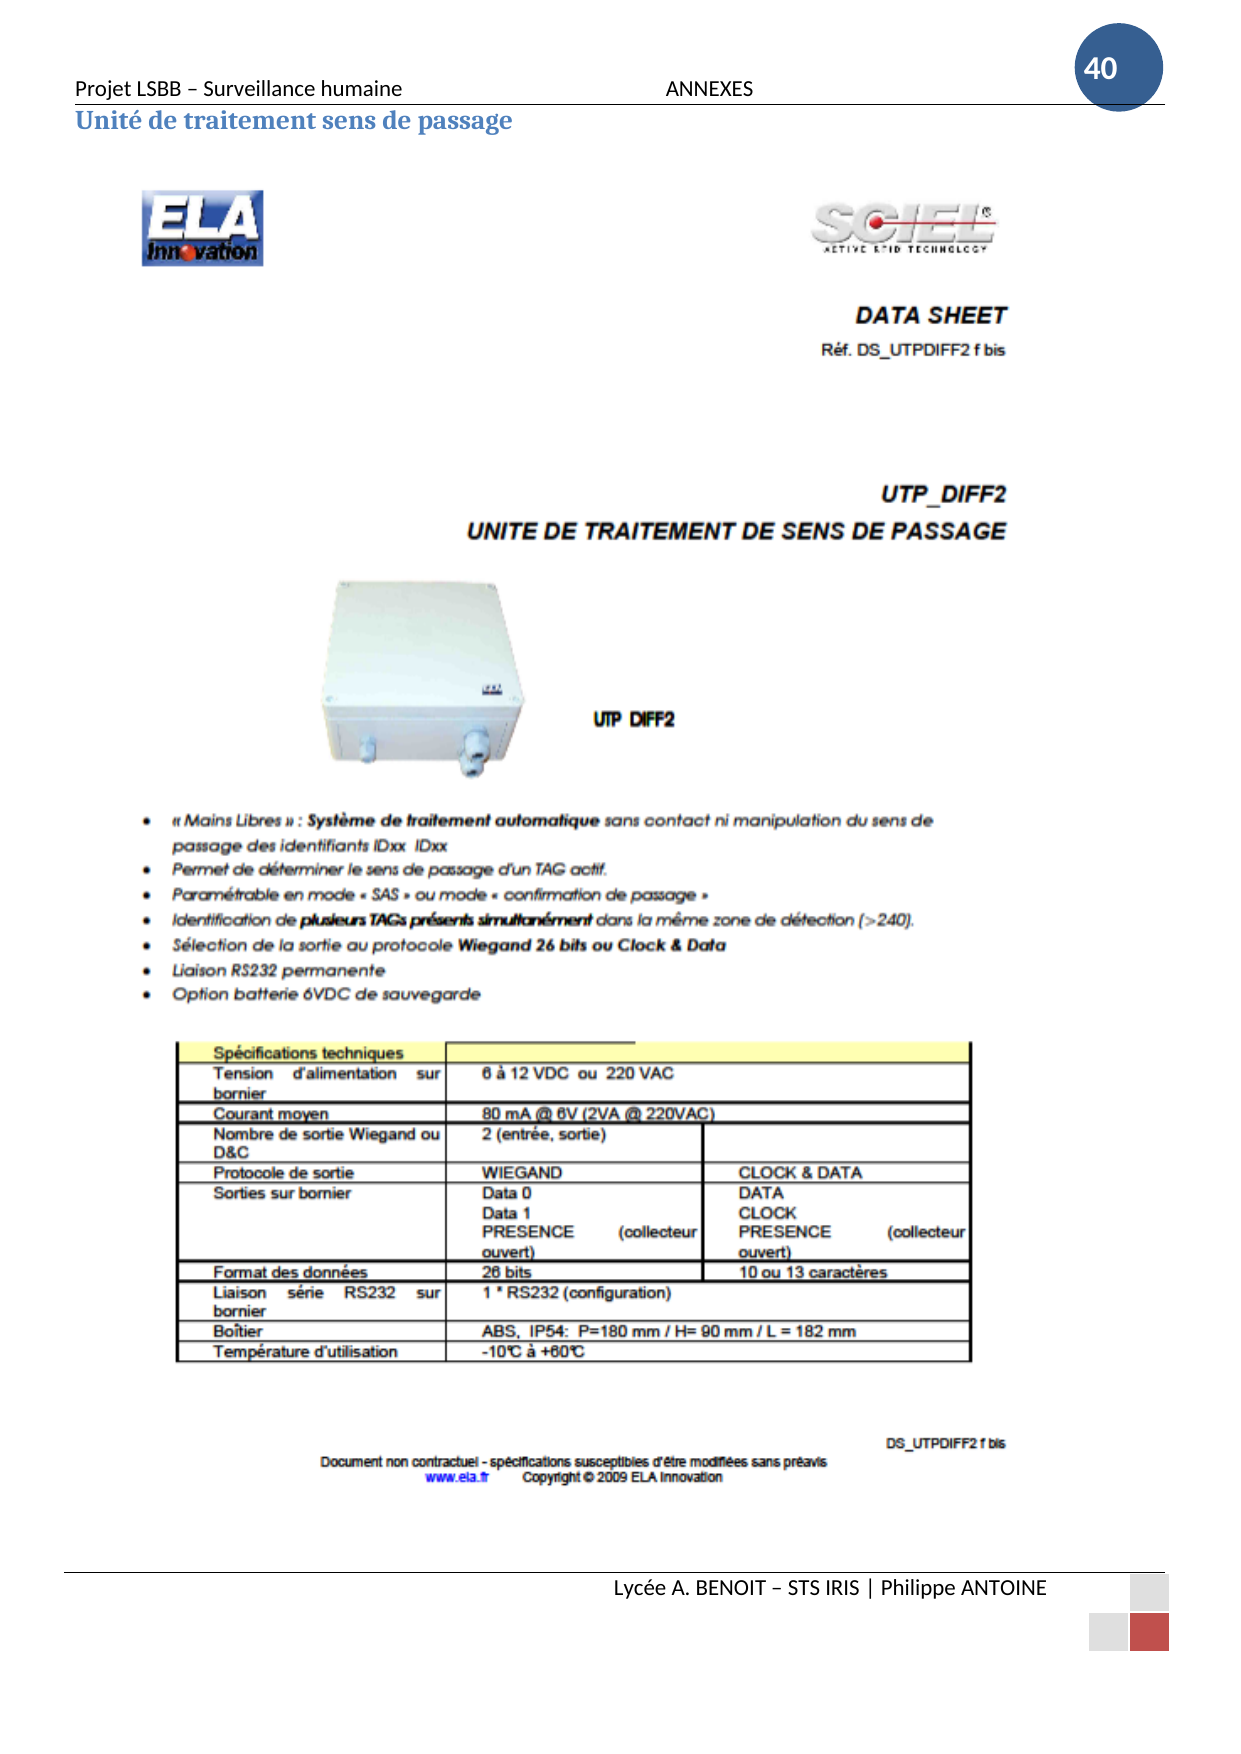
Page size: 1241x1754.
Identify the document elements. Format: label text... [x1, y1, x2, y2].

subtitle Unité de traitement sens de passage [75, 105, 1165, 136]
